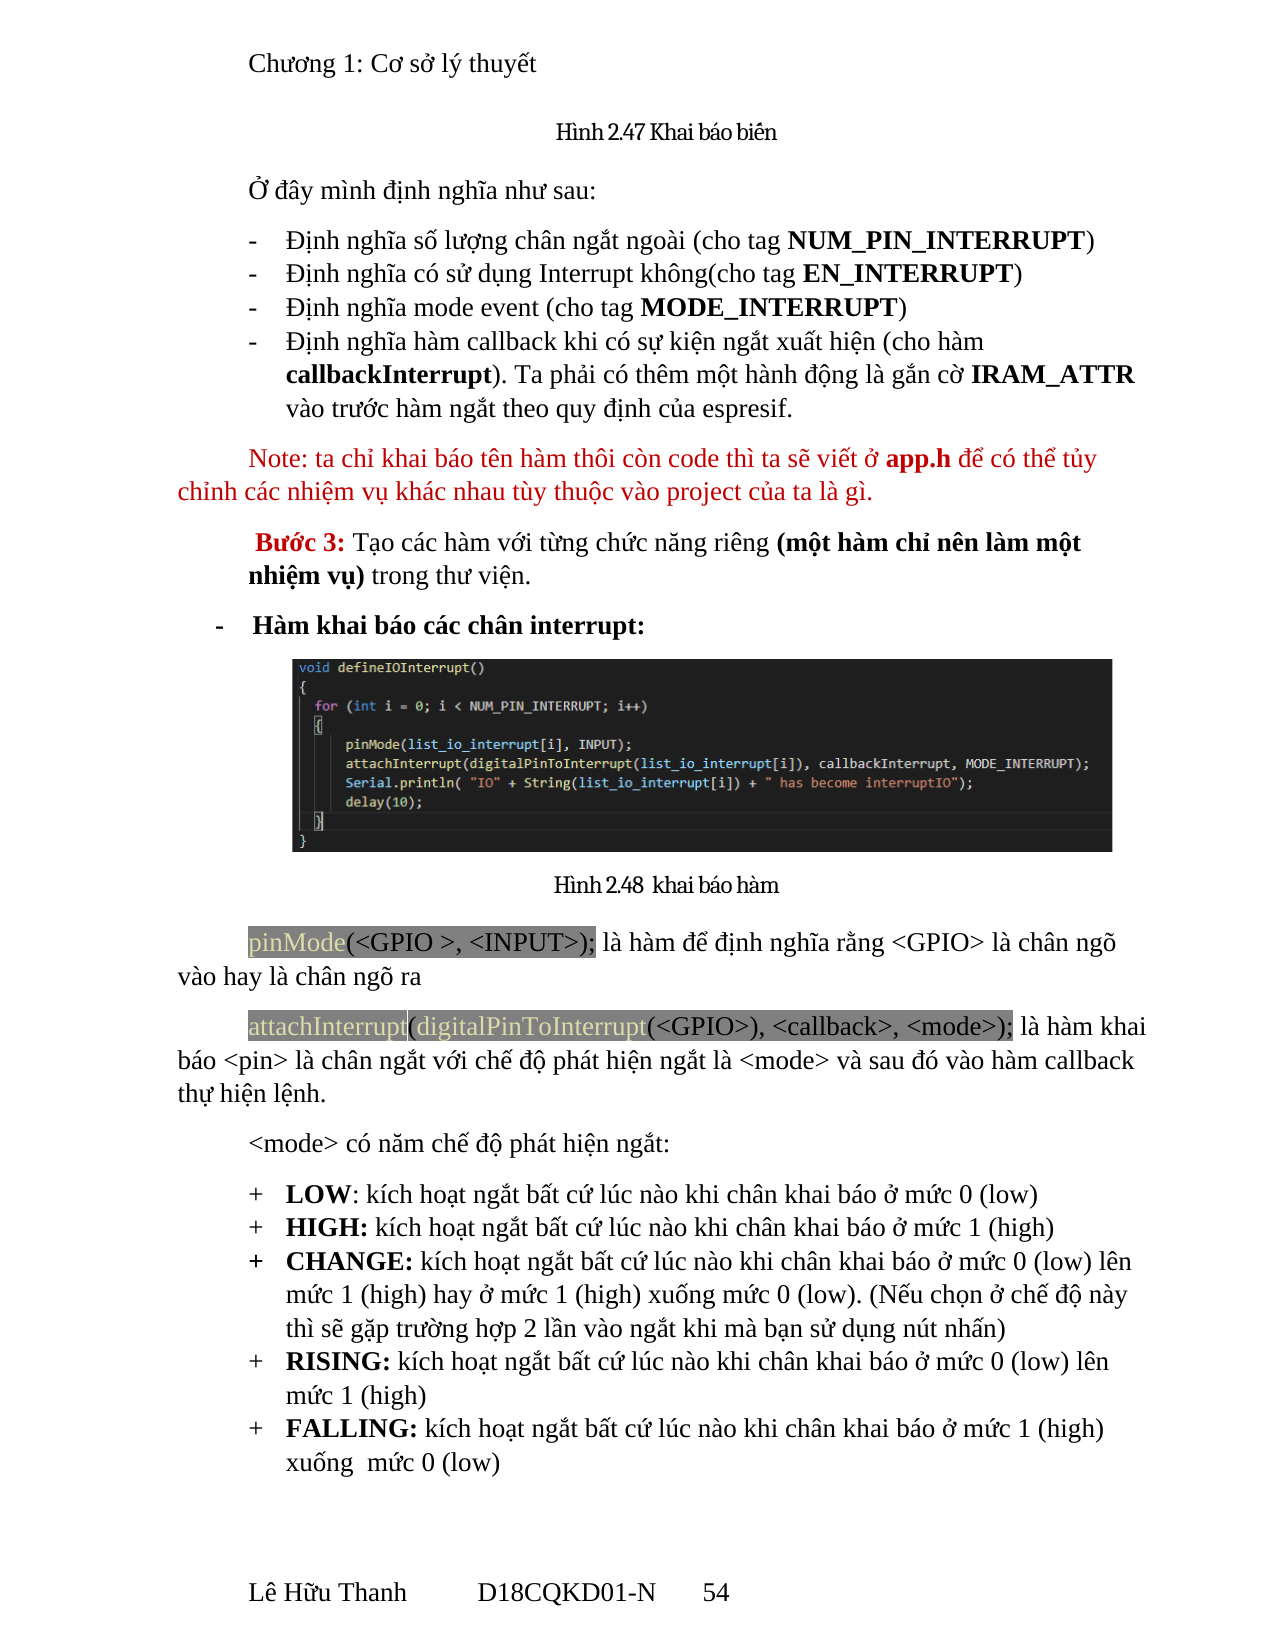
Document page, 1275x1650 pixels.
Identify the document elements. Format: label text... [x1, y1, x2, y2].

list HIGH: kích hoạt ngắt bất cứ lúc nào khi chân khai báo ở mức 1 (high) [248, 1211, 1157, 1242]
picture [292, 659, 1113, 852]
text Note: ta chỉ khai báo tên hàm thôi còn code thì ta sẽ viết ở app.h để có thể tủy chỉnh các nhiệm vụ khác nhau tùy thuộc vào project của ta là gì. [177, 442, 1157, 507]
title Hình 2.47 Khai báo biến [177, 118, 1157, 147]
list LOW: kích hoạt ngắt bất cứ lúc nào khi chân khai báo ở mức 0 (low) [248, 1178, 1157, 1209]
list Định nghĩa hàm callback khi có sự kiện ngắt xuất hiện (cho hàm callbackInterrupt). Ta phải có thêm một hành động là gắn cờ IRAM_ATTR vào trước hàm ngắt theo quy định của espresif. [248, 324, 1157, 423]
list Định nghĩa mode event (cho tag MODE_INTERRUPT) [248, 291, 1157, 322]
text attachInterrupt(digitalPinToInterrupt(<GPIO>), <callback>, <mode>); là hàm khai báo <pin> là chân ngắt với chế độ phát hiện ngắt là <mode> và sau đó vào hàm callback thự hiện lệnh. [177, 1010, 1157, 1108]
list Định nghĩa số lượng chân ngắt ngoài (cho tag NUM_PIN_INTERRUPT) [248, 224, 1157, 255]
list FALLING: kích hoạt ngắt bất cứ lúc nào khi chân khai báo ở mức 1 (high) xuống mức 0 (low) [248, 1412, 1157, 1477]
list Định nghĩa có sử dụng Interrupt không(cho tag EN_INTERRUPT) [248, 257, 1157, 289]
list RISING: kích hoạt ngắt bất cứ lúc nào khi chân khai báo ở mức 0 (low) lên mức 1 (high) [248, 1345, 1157, 1410]
title Hình 2.48 khai báo hàm [177, 871, 1157, 899]
text Bước 3: Tạo các hàm với từng chức năng riêng (một hàm chỉ nên làm một nhiệm vụ) trong thư viện. [248, 526, 1157, 590]
text <mode> có năm chế độ phát hiện ngắt: [177, 1127, 1157, 1159]
list Hàm khai báo các chân interrupt: [215, 609, 1157, 641]
text Ở đây mình định nghĩa như sau: [177, 174, 1157, 205]
list CHANGE: kích hoạt ngắt bất cứ lúc nào khi chân khai báo ở mức 0 (low) lên mức 1 (high) hay ở mức 1 (high) xuống mức 0 (low). (Nếu chọn ở chế độ này thì sẽ gặp trường hợp 2 lần vào ngắt khi mà bạn sử dụng nút nhấn) [248, 1245, 1157, 1343]
text pinMode(<GPIO >, <INPUT>); là hàm để định nghĩa rằng <GPIO> là chân ngõ vào hay là chân ngõ ra [177, 926, 1157, 991]
